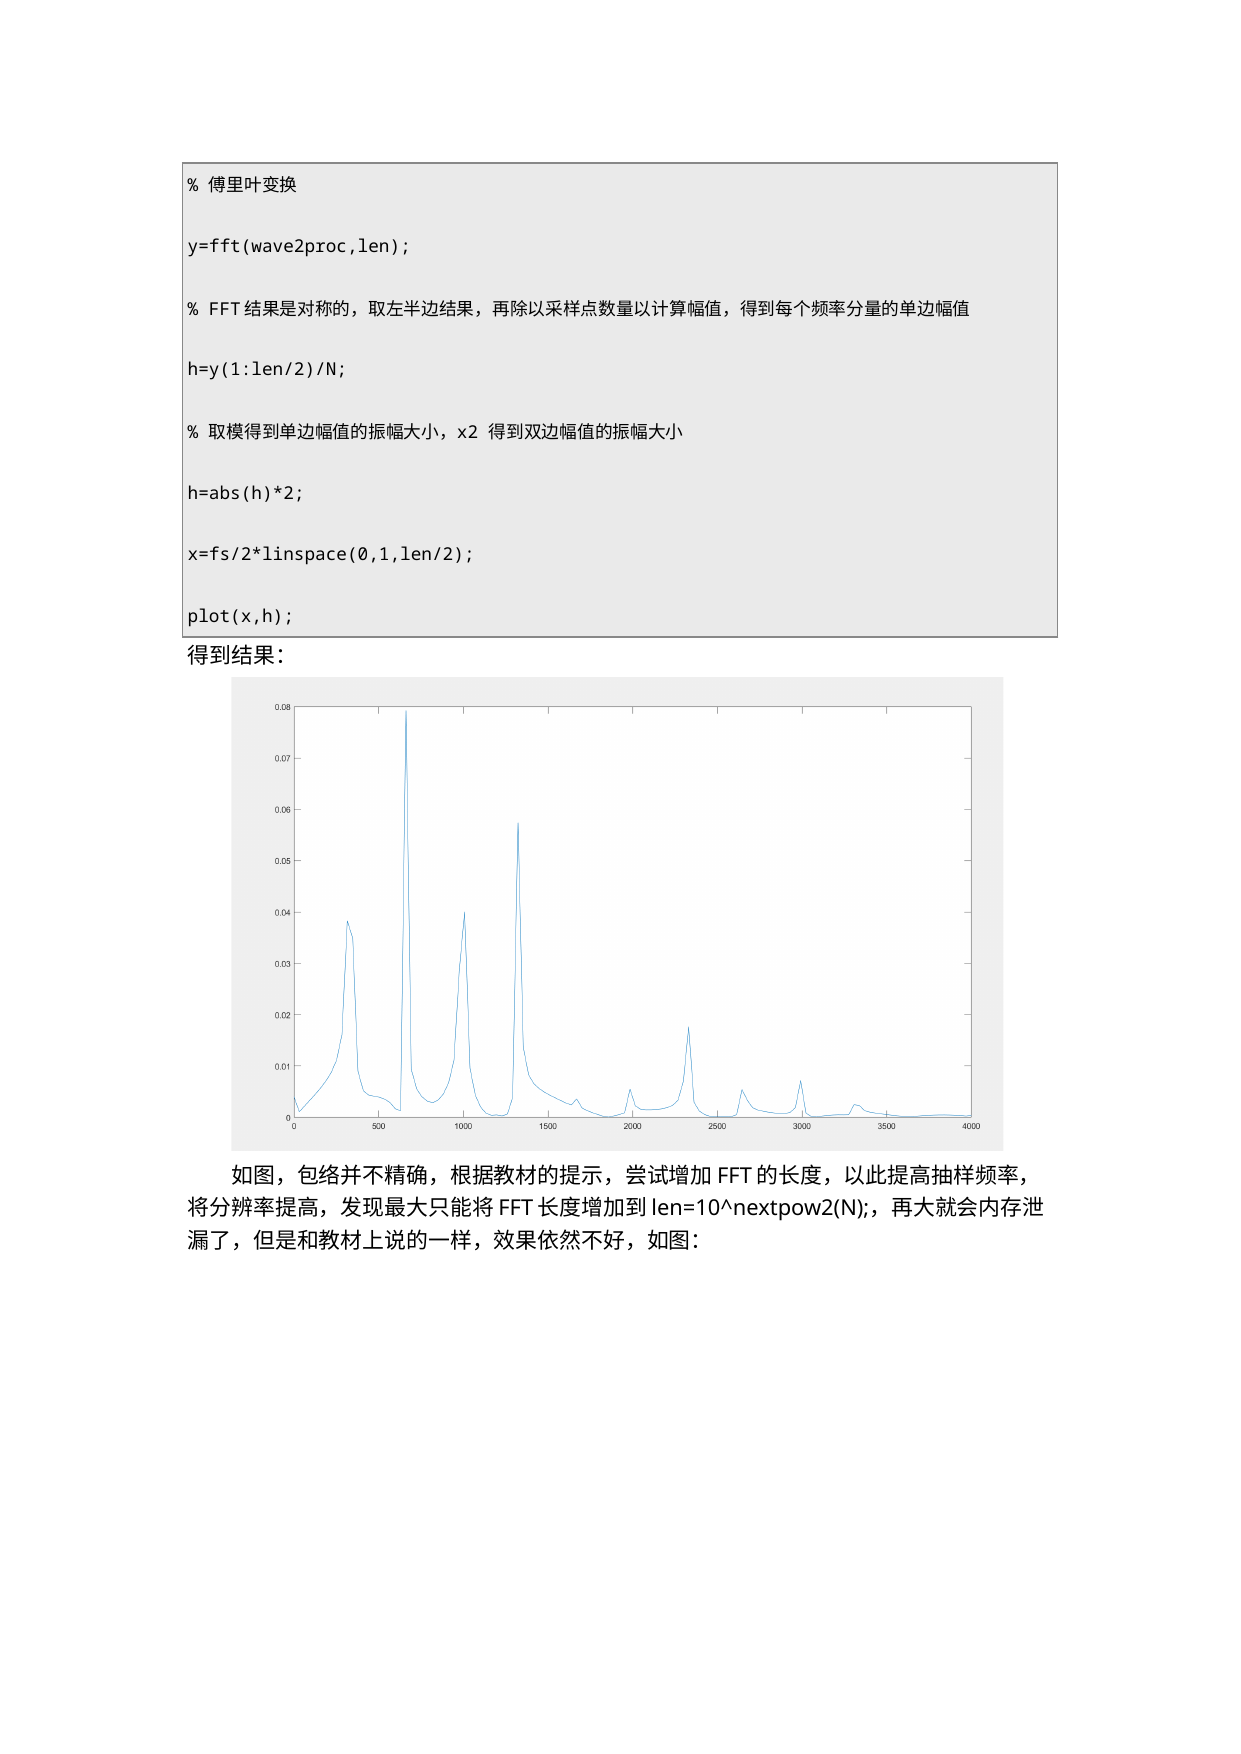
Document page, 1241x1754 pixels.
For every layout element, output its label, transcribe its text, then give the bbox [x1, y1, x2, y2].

text h=y(1:len/2)/N; [183, 347, 1057, 385]
text % FFT结果是对称的，取左半边结果，再除以采样点数量以计算幅值，得到每个频率分量的单边幅值 [183, 285, 1057, 323]
text x=fs/2*linspace(0,1,len/2); [183, 532, 1057, 570]
text 如图，包络并不精确，根据教材的提示，尝试增加FFT的长度，以此提高抽样频率，将分辨率提高，发现最大只能将FFT长度增加到len=10^nextpow2(N);，再大就会内存泄漏了，但是和教材上说的一样，效果依然不好，如图： [187, 1158, 1053, 1255]
picture [231, 677, 1004, 1151]
text 得到结果： [187, 638, 1053, 670]
text % 取模得到单边幅值的振幅大小，x2 得到双边幅值的振幅大小 [183, 409, 1057, 447]
text plot(x,h); [183, 594, 1057, 636]
text % 傅里叶变换 [183, 164, 1057, 200]
text h=abs(h)*2; [183, 470, 1057, 508]
text y=fft(wave2proc,len); [183, 224, 1057, 262]
